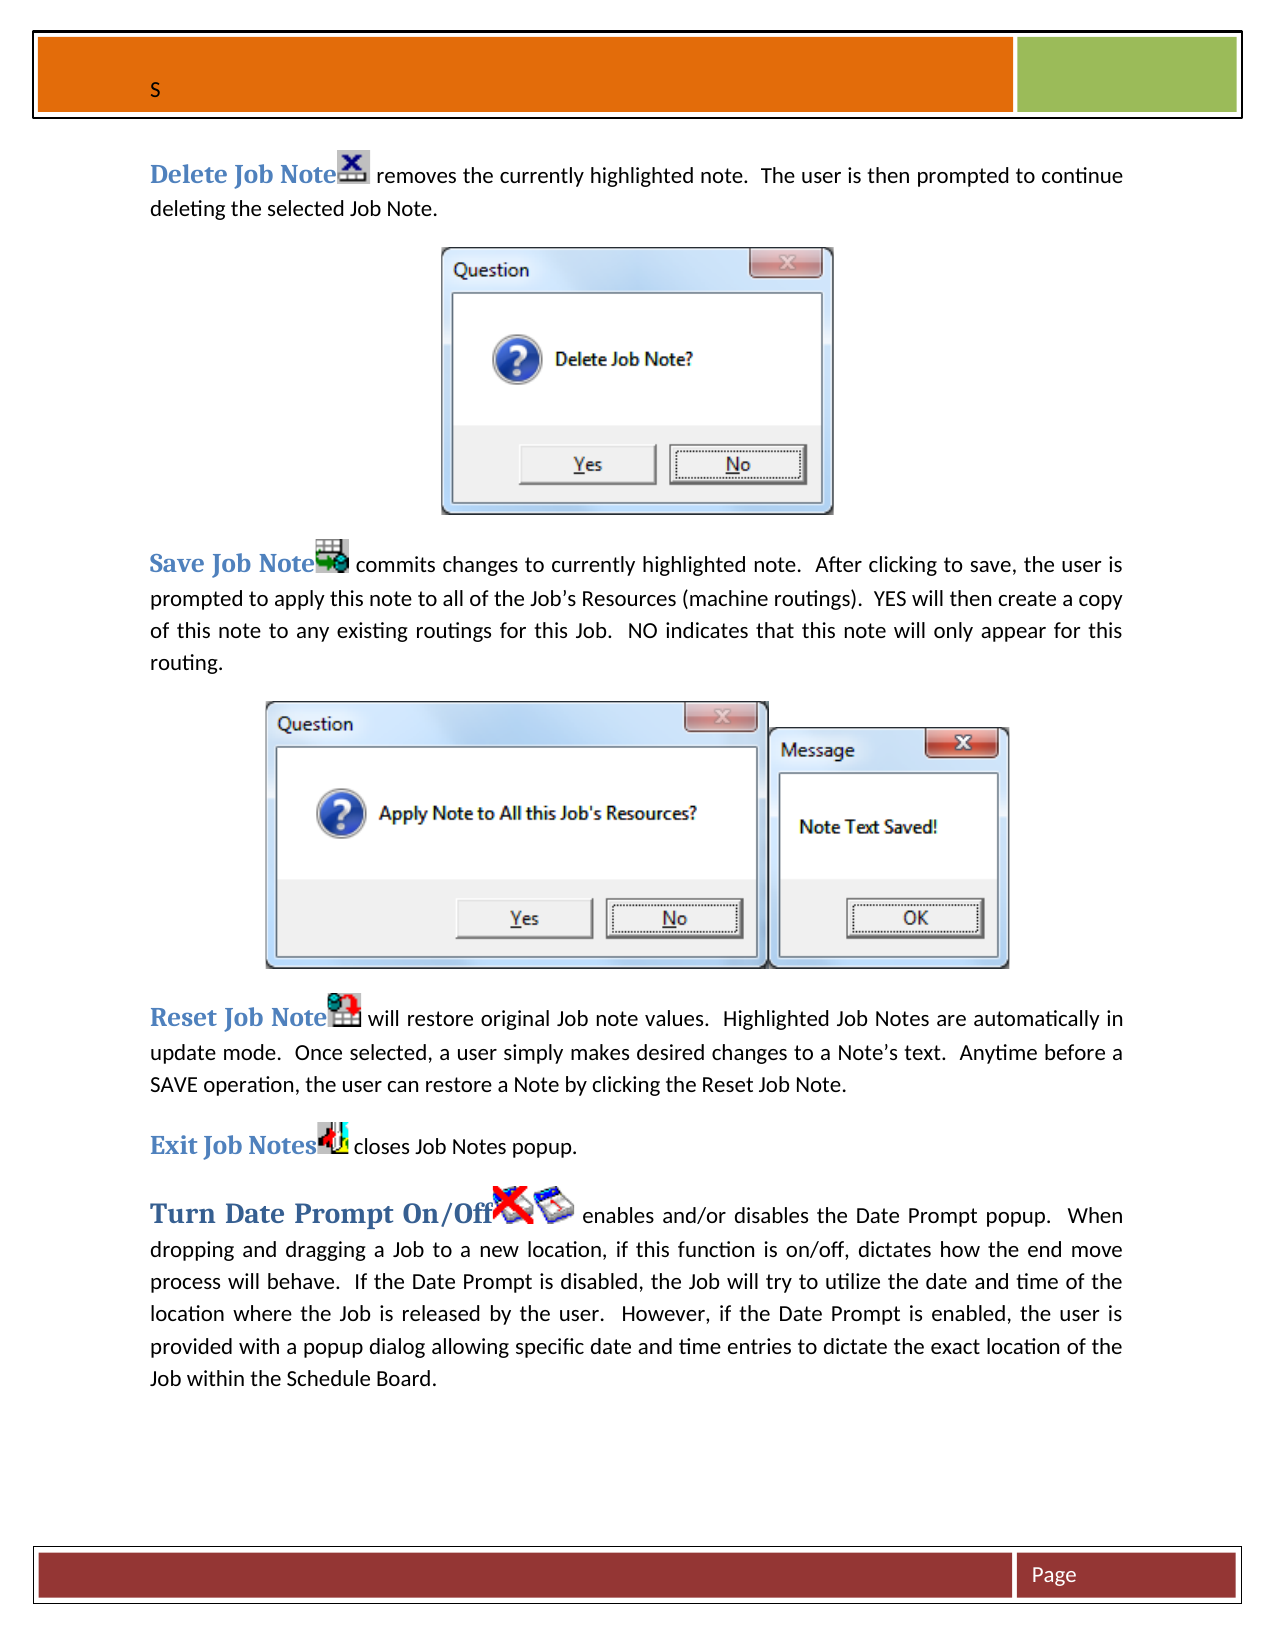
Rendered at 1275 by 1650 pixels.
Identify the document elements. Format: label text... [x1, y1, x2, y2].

text Delete Job Note removes the currently highlighted note. The user is then prompted to continue deleting the selected Job Note. [150, 150, 1125, 222]
picture [265, 701, 1010, 969]
picture [492, 1186, 575, 1224]
picture [441, 247, 834, 515]
picture [337, 150, 371, 184]
picture [317, 1122, 349, 1154]
text Exit Job Notes closes Job Notes popup. [150, 1123, 1125, 1161]
picture [315, 539, 349, 573]
text Turn Date Prompt On/Off enables and/or disables the Date Prompt popup. When dropping and dragging a Job to a new location, if this function is on/off, dictates how the end move process will behave. If the Date Prompt is disabled, the Job will try to utilize the date and time of the location where the Job is released by the user. However, if the Date Prompt is enabled, the user is provided with a popup dialog allowing specific date and time entries to dictate the exact location of the Job within the Schedule Board. [150, 1186, 1125, 1392]
picture [327, 993, 362, 1027]
text Save Job Note commits changes to currently highlighted note. After clicking to save, the user is prompted to apply this note to all of the Job’s Resources (machine routings). YES will then create a copy of this note to any existing routings for this Job. NO indicates that this note will only appear for this routing. [150, 539, 1125, 676]
text Reset Job Note will restore original Job note values. Highlighted Job Notes are automatically in update mode. Once selected, a user simply makes desired changes to a Note’s text. Anytime before a SAVE operation, the user can restore a Note by clicking the Reset Job Note. [150, 993, 1125, 1098]
